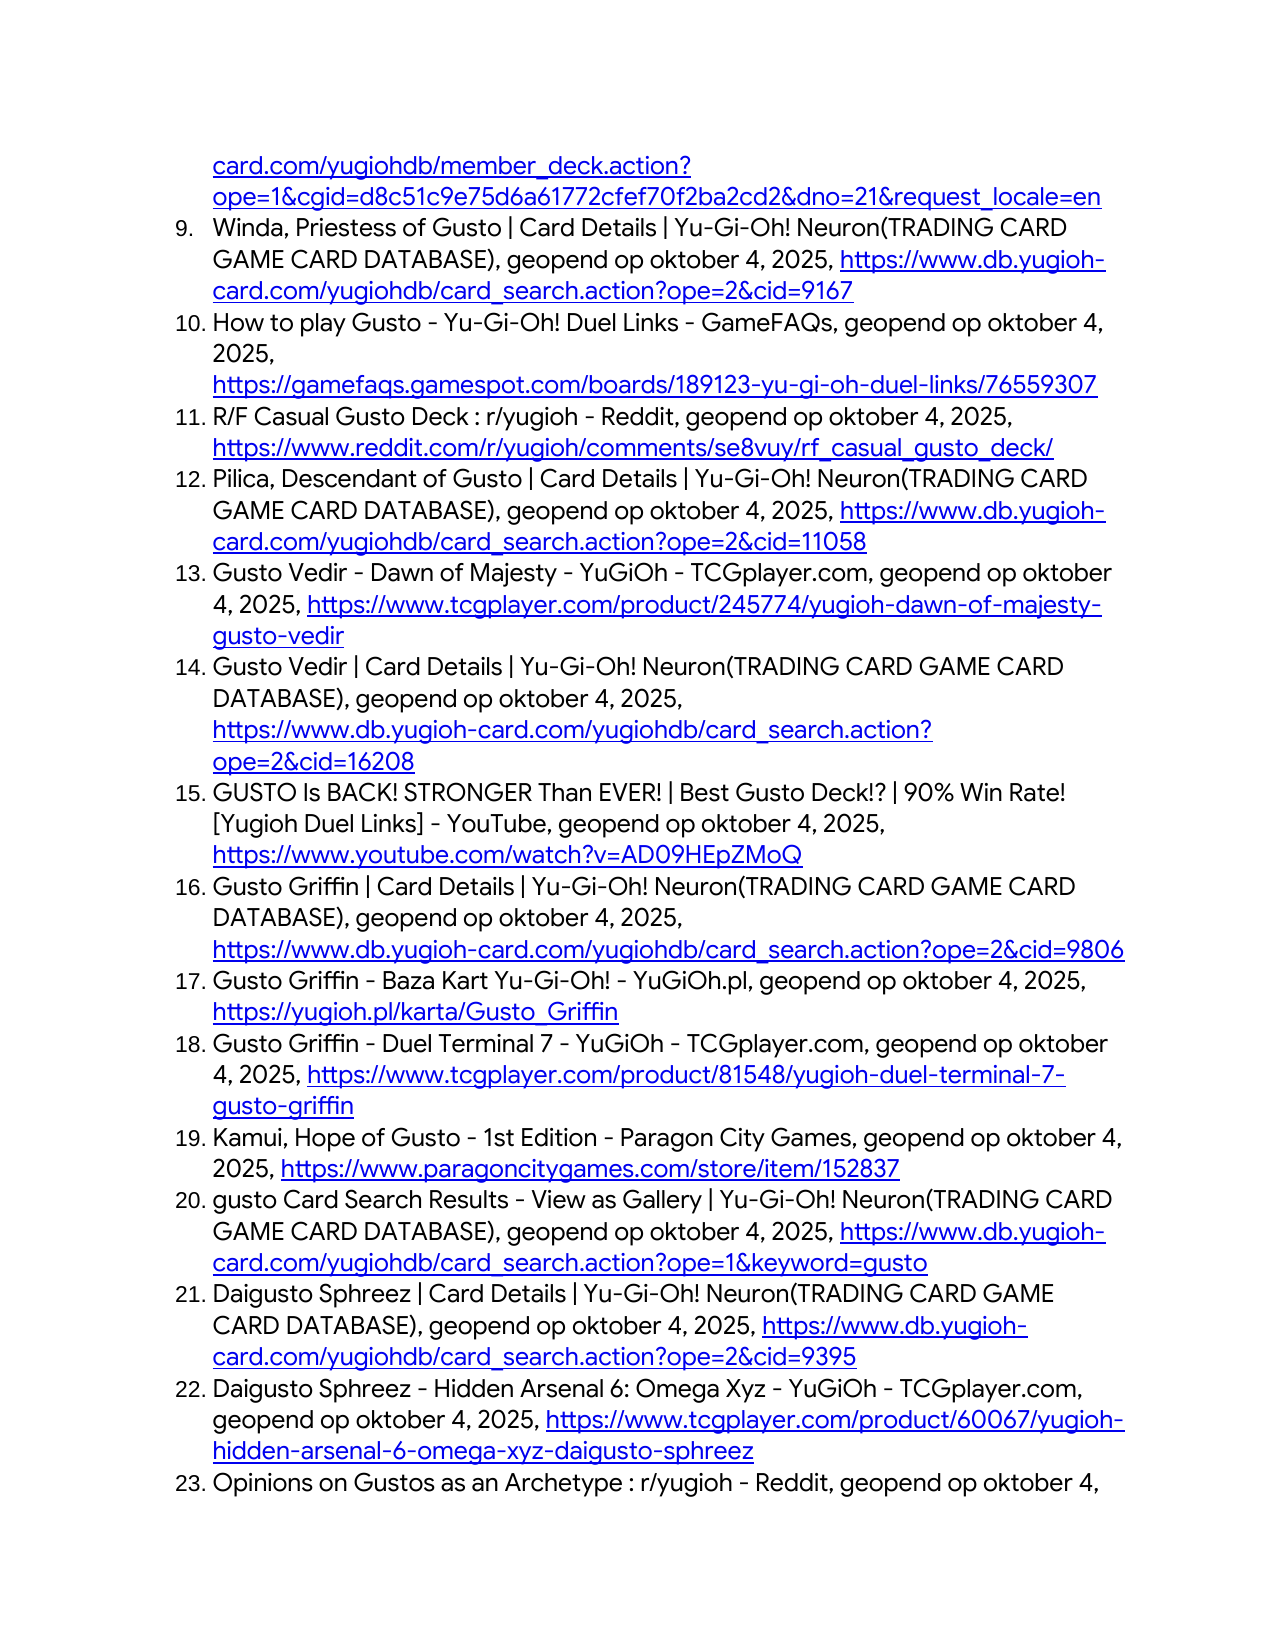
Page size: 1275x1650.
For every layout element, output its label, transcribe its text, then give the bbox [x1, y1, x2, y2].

list Gusto Vedir | Card Details | Yu-Gi-Oh! Neuron(TRADING CARD GAME CARD DATABASE), geopend op oktober 4, 2025, https://www.db.yugioh-card.com/yugiohdb/card_search.action?ope=2&cid=16208 [175, 652, 1125, 777]
list How to play Gusto - Yu-Gi-Oh! Duel Links - GameFAQs, geopend op oktober 4, 2025, https://gamefaqs.gamespot.com/boards/189123-yu-gi-oh-duel-links/76559307 [175, 307, 1125, 401]
list Pilica, Descendant of Gusto | Card Details | Yu-Gi-Oh! Neuron(TRADING CARD GAME CARD DATABASE), geopend op oktober 4, 2025, https://www.db.yugioh-card.com/yugiohdb/card_search.action?ope=2&cid=11058 [175, 463, 1125, 558]
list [175, 1467, 1125, 1498]
list Gusto Griffin - Duel Terminal 7 - YuGiOh - TCGplayer.com, geopend op oktober 4, 2025, https://www.tcgplayer.com/product/81548/yugioh-duel-terminal-7-gusto-griffin [175, 1028, 1125, 1122]
list Gusto Vedir - Dawn of Majesty - YuGiOh - TCGplayer.com, geopend op oktober 4, 2025, https://www.tcgplayer.com/product/245774/yugioh-dawn-of-majesty-gusto-vedir [175, 558, 1125, 652]
list Gusto Griffin - Baza Kart Yu-Gi-Oh! - YuGiOh.pl, geopend op oktober 4, 2025, https://yugioh.pl/karta/Gusto_Griffin [175, 965, 1125, 1028]
list Kamui, Hope of Gusto - 1st Edition - Paragon City Games, geopend op oktober 4, 2025, https://www.paragoncitygames.com/store/item/152837 [175, 1122, 1125, 1185]
list Winda, Priestess of Gusto | Card Details | Yu-Gi-Oh! Neuron(TRADING CARD GAME CARD DATABASE), geopend op oktober 4, 2025, https://www.db.yugioh-card.com/yugiohdb/card_search.action?ope=2&cid=9167 [175, 213, 1125, 307]
list gusto Card Search Results - View as Gallery | Yu-Gi-Oh! Neuron(TRADING CARD GAME CARD DATABASE), geopend op oktober 4, 2025, https://www.db.yugioh-card.com/yugiohdb/card_search.action?ope=1&keyword=gusto [175, 1185, 1125, 1279]
list GUSTO Is BACK! STRONGER Than EVER! | Best Gusto Deck!? | 90% Win Rate! [Yugioh Duel Links] - YouTube, geopend op oktober 4, 2025, https://www.youtube.com/watch?v=AD09HEpZMoQ [175, 777, 1125, 871]
list Gusto Griffin | Card Details | Yu-Gi-Oh! Neuron(TRADING CARD GAME CARD DATABASE), geopend op oktober 4, 2025, https://www.db.yugioh-card.com/yugiohdb/card_search.action?ope=2&cid=9806 [175, 871, 1125, 965]
list R/F Casual Gusto Deck : r/yugioh - Reddit, geopend op oktober 4, 2025, https://www.reddit.com/r/yugioh/comments/se8vuy/rf_casual_gusto_deck/ [175, 401, 1125, 463]
list Daigusto Sphreez - Hidden Arsenal 6: Omega Xyz - YuGiOh - TCGplayer.com, geopend op oktober 4, 2025, https://www.tcgplayer.com/product/60067/yugioh-hidden-arsenal-6-omega-xyz-daigusto-sphreez [175, 1373, 1125, 1467]
list Daigusto Sphreez | Card Details | Yu-Gi-Oh! Neuron(TRADING CARD GAME CARD DATABASE), geopend op oktober 4, 2025, https://www.db.yugioh-card.com/yugiohdb/card_search.action?ope=2&cid=9395 [175, 1279, 1125, 1373]
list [175, 150, 1125, 213]
